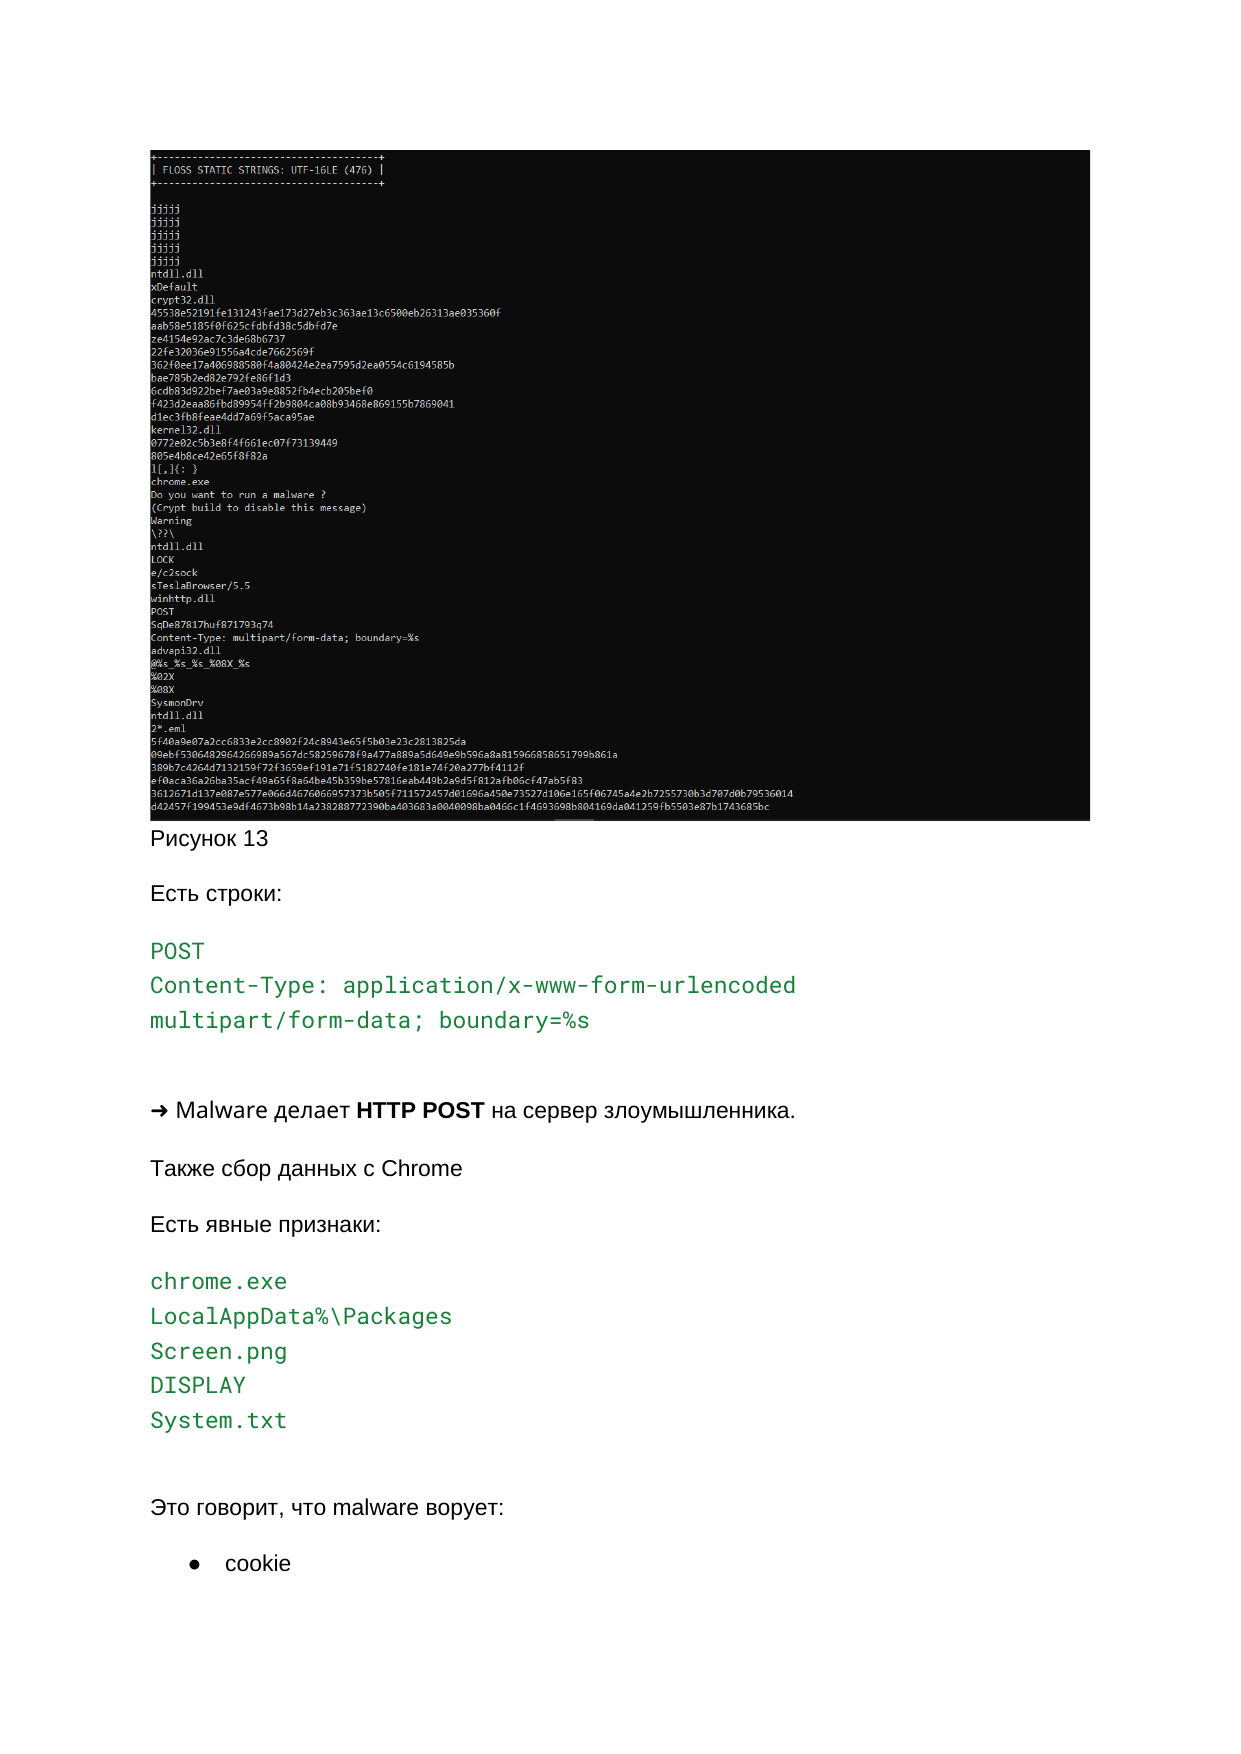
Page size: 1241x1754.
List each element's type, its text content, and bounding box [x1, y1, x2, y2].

text DISPLAY [150, 1370, 1090, 1400]
text Это говорит, что malware ворует: [150, 1494, 1090, 1521]
text LocalAppData%\Packages [150, 1300, 1090, 1331]
list cookie [187, 1549, 1090, 1576]
text Есть явные признаки: [150, 1211, 1090, 1237]
text Content-Type: application/x-www-form-urlencoded [150, 970, 1090, 1000]
text POST [150, 935, 1090, 965]
text chrome.exe [150, 1266, 1090, 1296]
text Также сбор данных с Chrome [150, 1155, 1090, 1182]
text ➜ Malware делает HTTP POST на сервер злоумышленника. [150, 1094, 1090, 1126]
picture [150, 150, 1091, 821]
text Есть строки: [150, 880, 1090, 906]
text multipart/form-data; boundary=%s [150, 1004, 1090, 1035]
text System.txt [150, 1404, 1090, 1435]
text Рисунок 13 [150, 825, 1090, 851]
text Screen.png [150, 1335, 1090, 1365]
